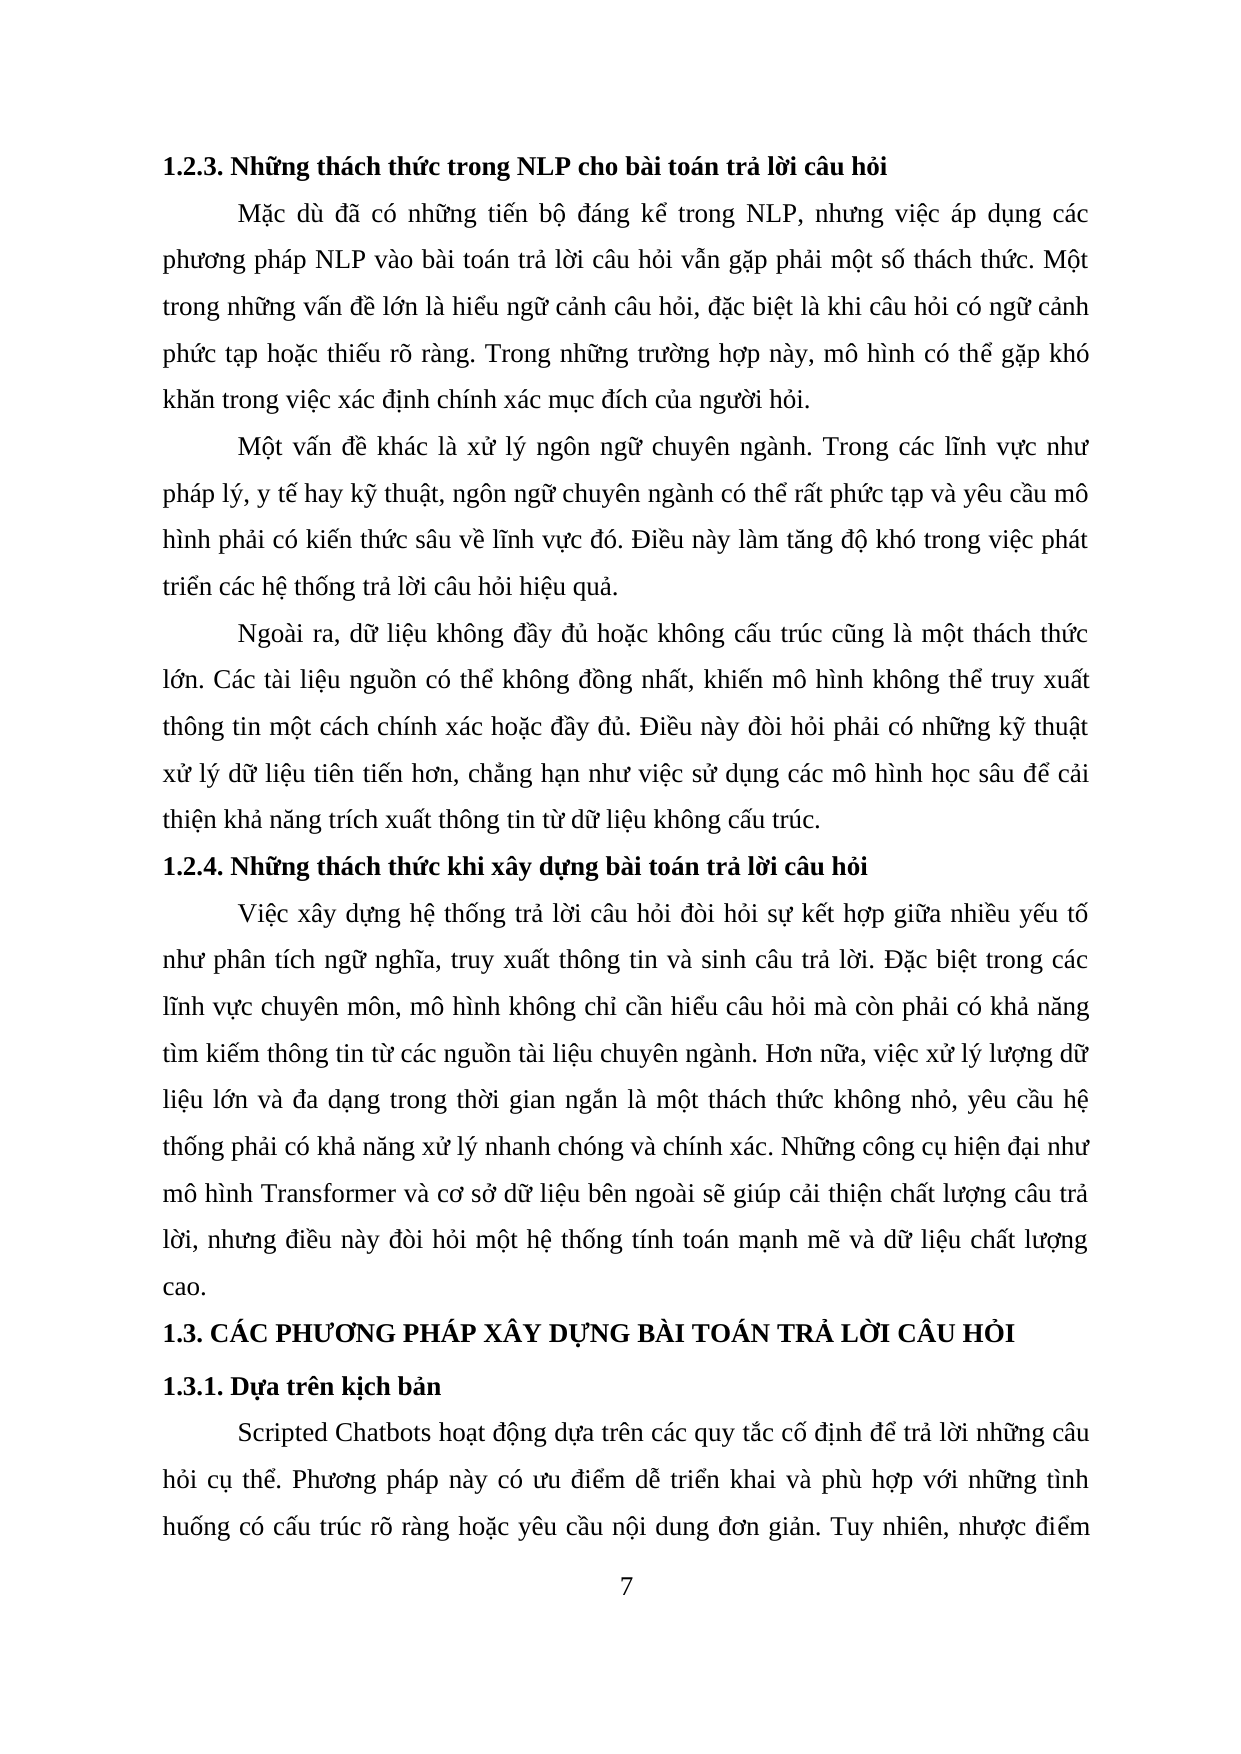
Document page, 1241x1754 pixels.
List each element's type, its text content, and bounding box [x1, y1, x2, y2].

subtitle 1.3. CÁC PHƯƠNG PHÁP XÂY DỰNG BÀI TOÁN TRẢ LỜI CÂU HỎI [162, 1317, 1090, 1348]
text Mặc dù đã có những tiến bộ đáng kể trong NLP, nhưng việc áp dụng các phương pháp NLP vào bài toán trả lời câu hỏi vẫn gặp phải một số thách thức. Một trong những vấn đề lớn là hiểu ngữ cảnh câu hỏi, đặc biệt là khi câu hỏi có ngữ cảnh phức tạp hoặc thiếu rõ ràng. Trong những trường hợp này, mô hình có thể gặp khó khăn trong việc xác định chính xác mục đích của người hỏi. [162, 197, 1090, 414]
subtitle 1.3.1. Dựa trên kịch bản [162, 1369, 1090, 1401]
text Việc xây dựng hệ thống trả lời câu hỏi đòi hỏi sự kết hợp giữa nhiều yếu tố như phân tích ngữ nghĩa, truy xuất thông tin và sinh câu trả lời. Đặc biệt trong các lĩnh vực chuyên môn, mô hình không chỉ cần hiểu câu hỏi mà còn phải có khả năng tìm kiếm thông tin từ các nguồn tài liệu chuyên ngành. Hơn nữa, việc xử lý lượng dữ liệu lớn và đa dạng trong thời gian ngắn là một thách thức không nhỏ, yêu cầu hệ thống phải có khả năng xử lý nhanh chóng và chính xác. Những công cụ hiện đại như mô hình Transformer và cơ sở dữ liệu bên ngoài sẽ giúp cải thiện chất lượng câu trả lời, nhưng điều này đòi hỏi một hệ thống tính toán mạnh mẽ và dữ liệu chất lượng cao. [162, 897, 1090, 1301]
text Một vấn đề khác là xử lý ngôn ngữ chuyên ngành. Trong các lĩnh vực như pháp lý, y tế hay kỹ thuật, ngôn ngữ chuyên ngành có thể rất phức tạp và yêu cầu mô hình phải có kiến thức sâu về lĩnh vực đó. Điều này làm tăng độ khó trong việc phát triển các hệ thống trả lời câu hỏi hiệu quả. [162, 430, 1090, 601]
subtitle 1.2.3. Những thách thức trong NLP cho bài toán trả lời câu hỏi [162, 150, 1090, 181]
text Ngoài ra, dữ liệu không đầy đủ hoặc không cấu trúc cũng là một thách thức lớn. Các tài liệu nguồn có thể không đồng nhất, khiến mô hình không thể truy xuất thông tin một cách chính xác hoặc đầy đủ. Điều này đòi hỏi phải có những kỹ thuật xử lý dữ liệu tiên tiến hơn, chẳng hạn như việc sử dụng các mô hình học sâu để cải thiện khả năng trích xuất thông tin từ dữ liệu không cấu trúc. [162, 617, 1090, 834]
subtitle 1.2.4. Những thách thức khi xây dựng bài toán trả lời câu hỏi [162, 850, 1090, 881]
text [162, 1416, 1090, 1541]
